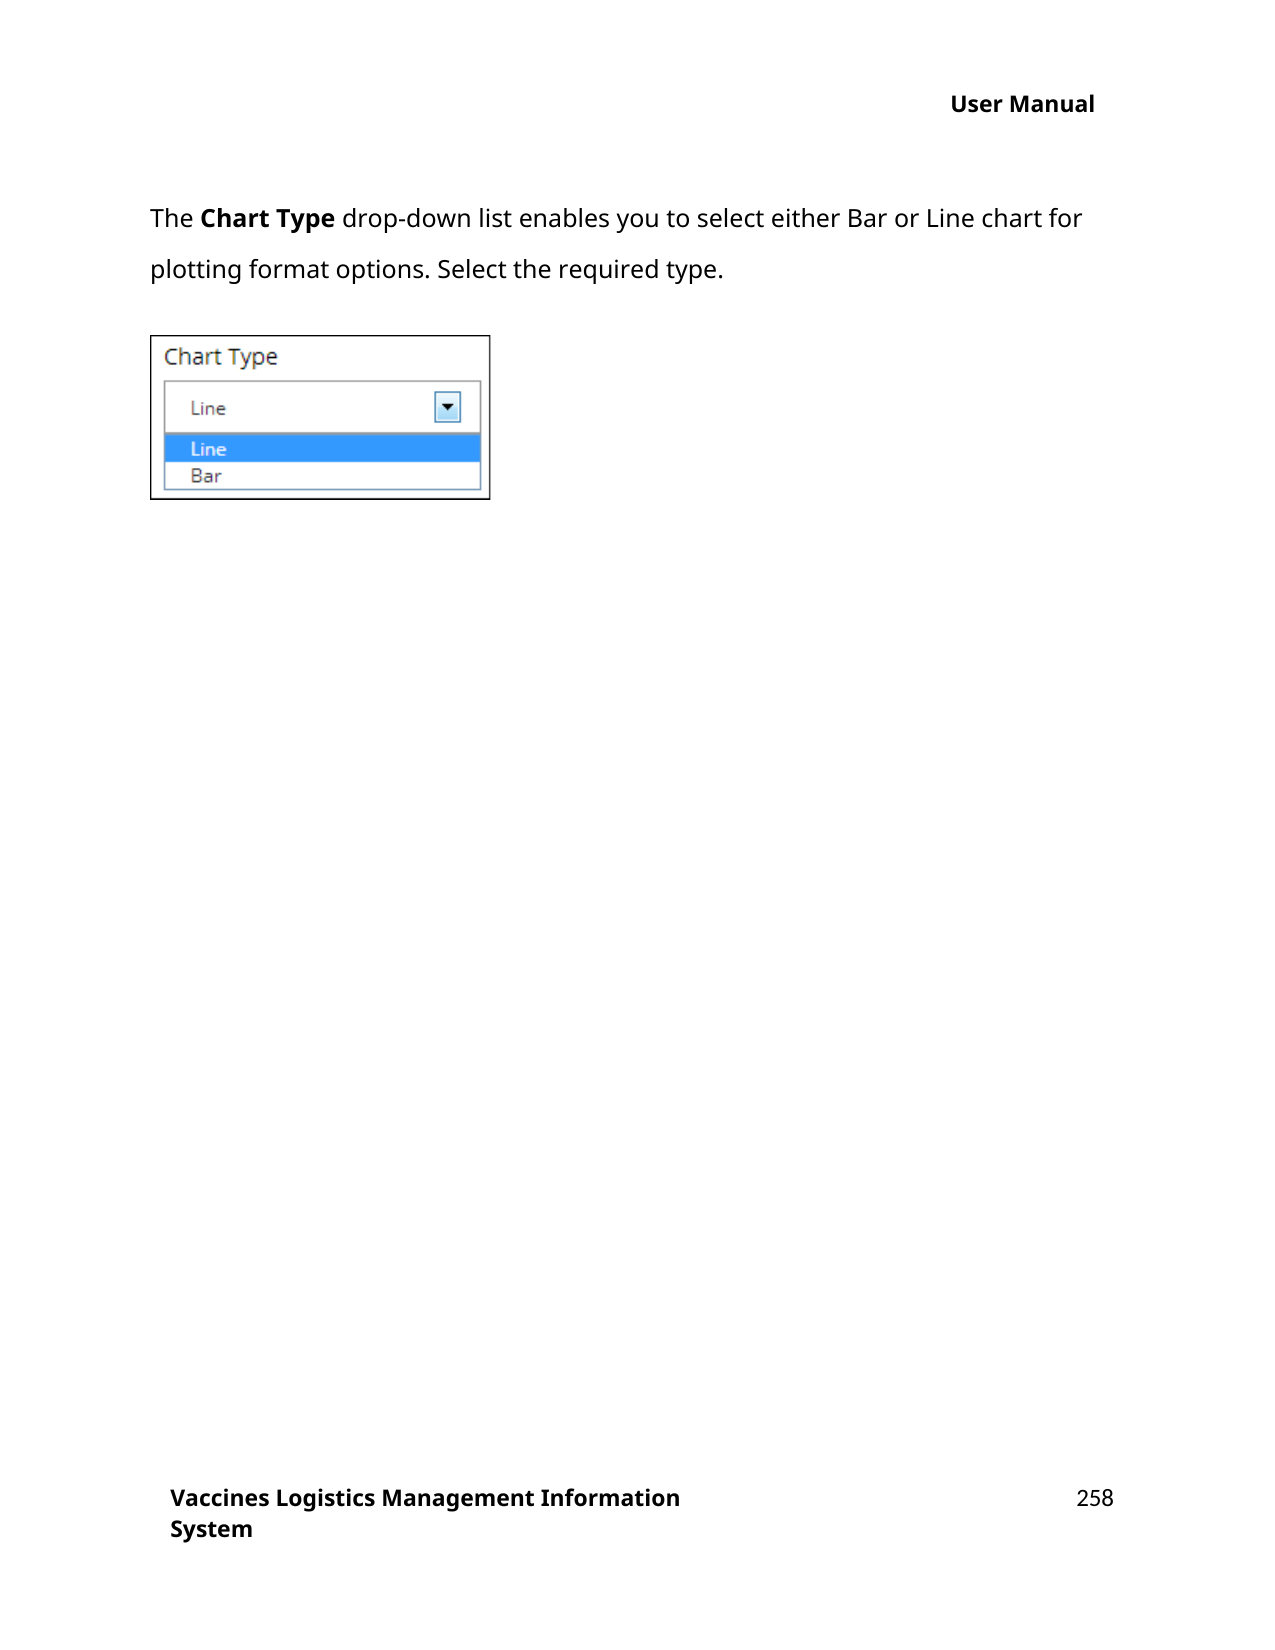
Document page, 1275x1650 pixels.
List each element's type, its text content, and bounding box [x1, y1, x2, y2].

text The Chart Type drop-down list enables you to select either Bar or Line chart for plotting format options. Select the required type. [150, 201, 1125, 499]
picture [150, 335, 491, 500]
